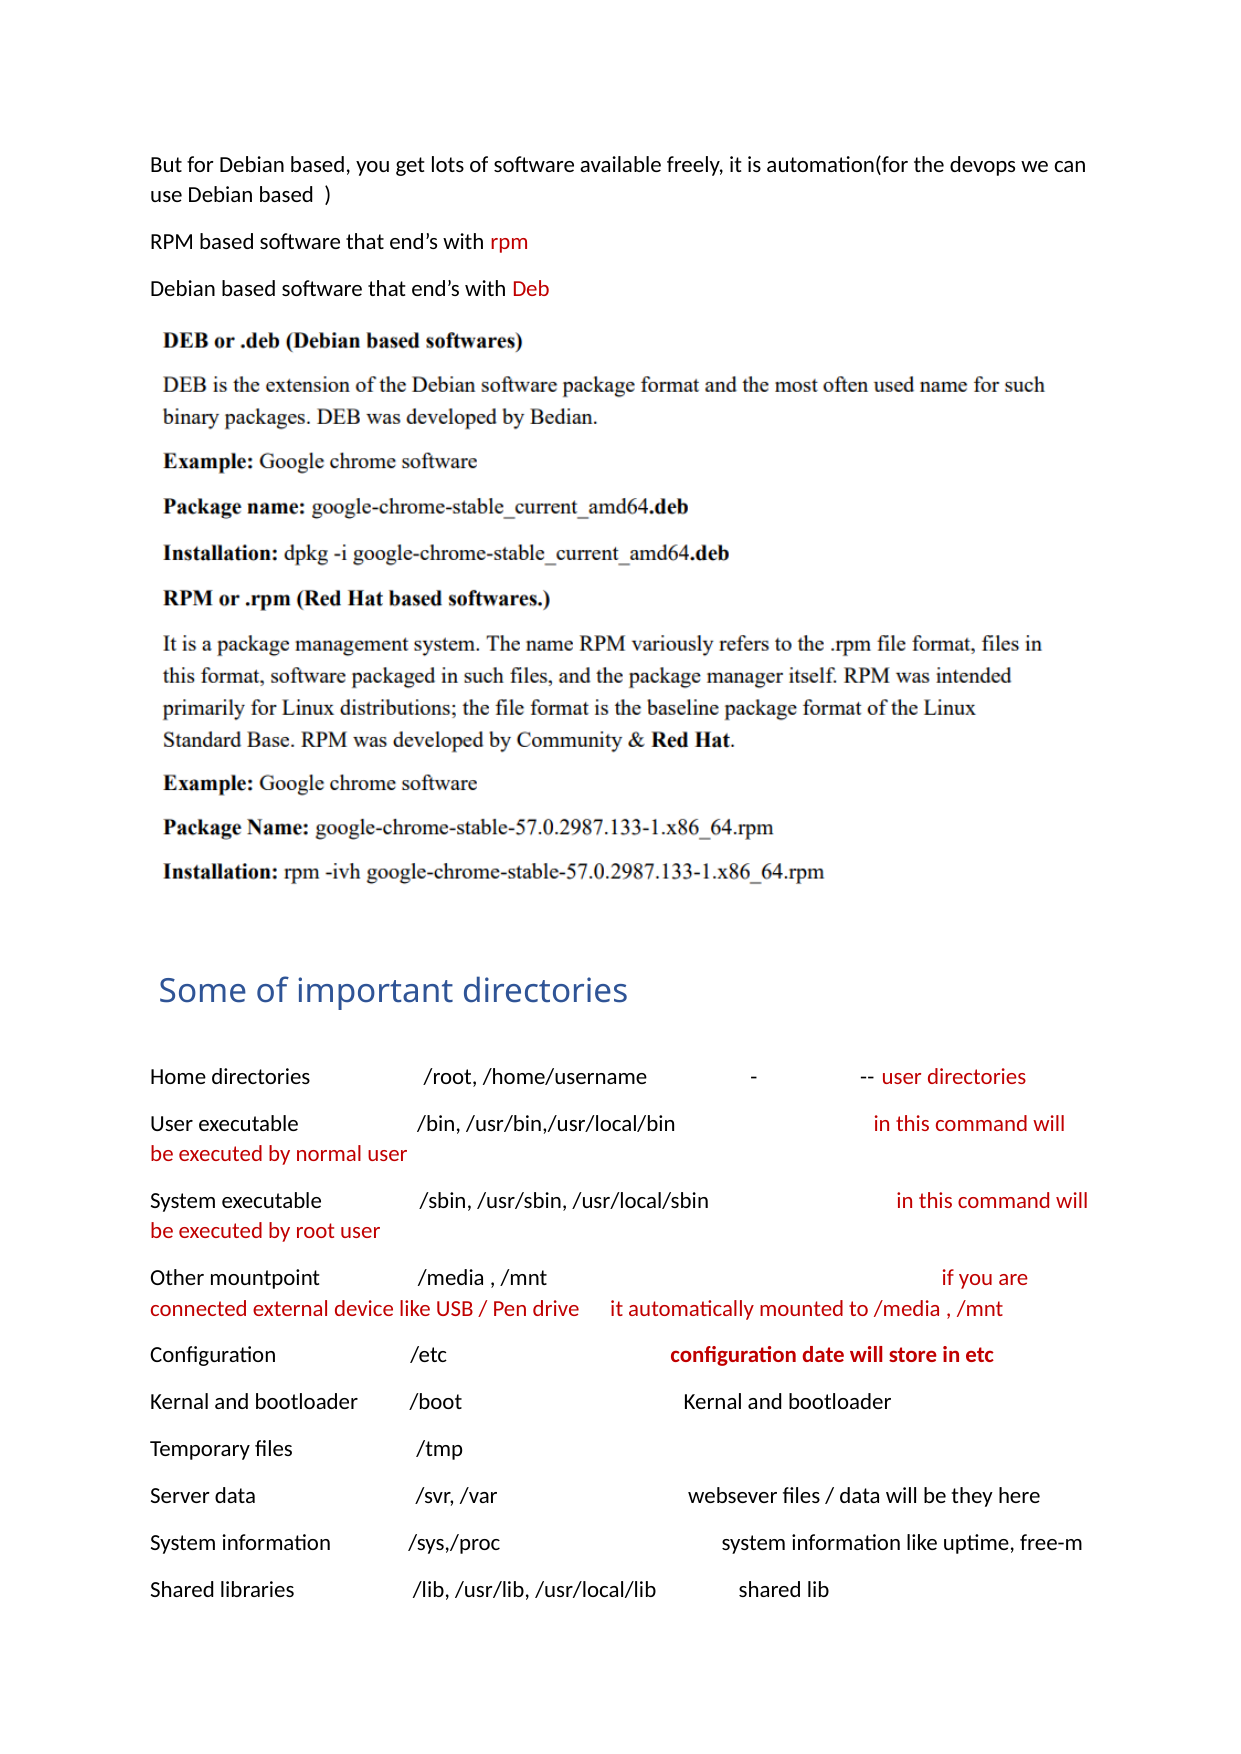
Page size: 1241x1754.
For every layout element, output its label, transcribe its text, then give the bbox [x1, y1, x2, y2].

text But for Debian based, you get lots of software available freely, it is automation(for the devops we can use Debian based ) [150, 150, 1090, 208]
text Debian based software that end’s with Deb [150, 274, 1090, 302]
picture [150, 320, 1091, 893]
text System executable /sbin, /usr/sbin, /usr/local/sbin in this command will be executed by root user [150, 1186, 1090, 1244]
text Home directories /root, /home/username - -- user directories [150, 1062, 1090, 1090]
text Server data /svr, /var websever files / data will be they here [150, 1481, 1090, 1509]
text Kernal and bootloader /boot Kernal and bootloader [150, 1387, 1090, 1415]
subtitle Some of important directories [150, 967, 1090, 1012]
text Shared libraries /lib, /usr/lib, /usr/local/lib shared lib [150, 1575, 1090, 1603]
text Configuration /etc configuration date will store in etc [150, 1341, 1090, 1368]
text User executable /bin, /usr/bin,/usr/local/bin in this command will be executed by normal user [150, 1109, 1090, 1167]
text Other mountpoint /media , /mnt if you are connected external device like USB / Pen drive it automatically mounted to /media , /mnt [150, 1263, 1090, 1322]
text System information /sys,/proc system information like uptime, free-m [150, 1528, 1090, 1556]
text RPM based software that end’s with rpm [150, 227, 1090, 255]
text Temporary files /tmp [150, 1434, 1090, 1462]
